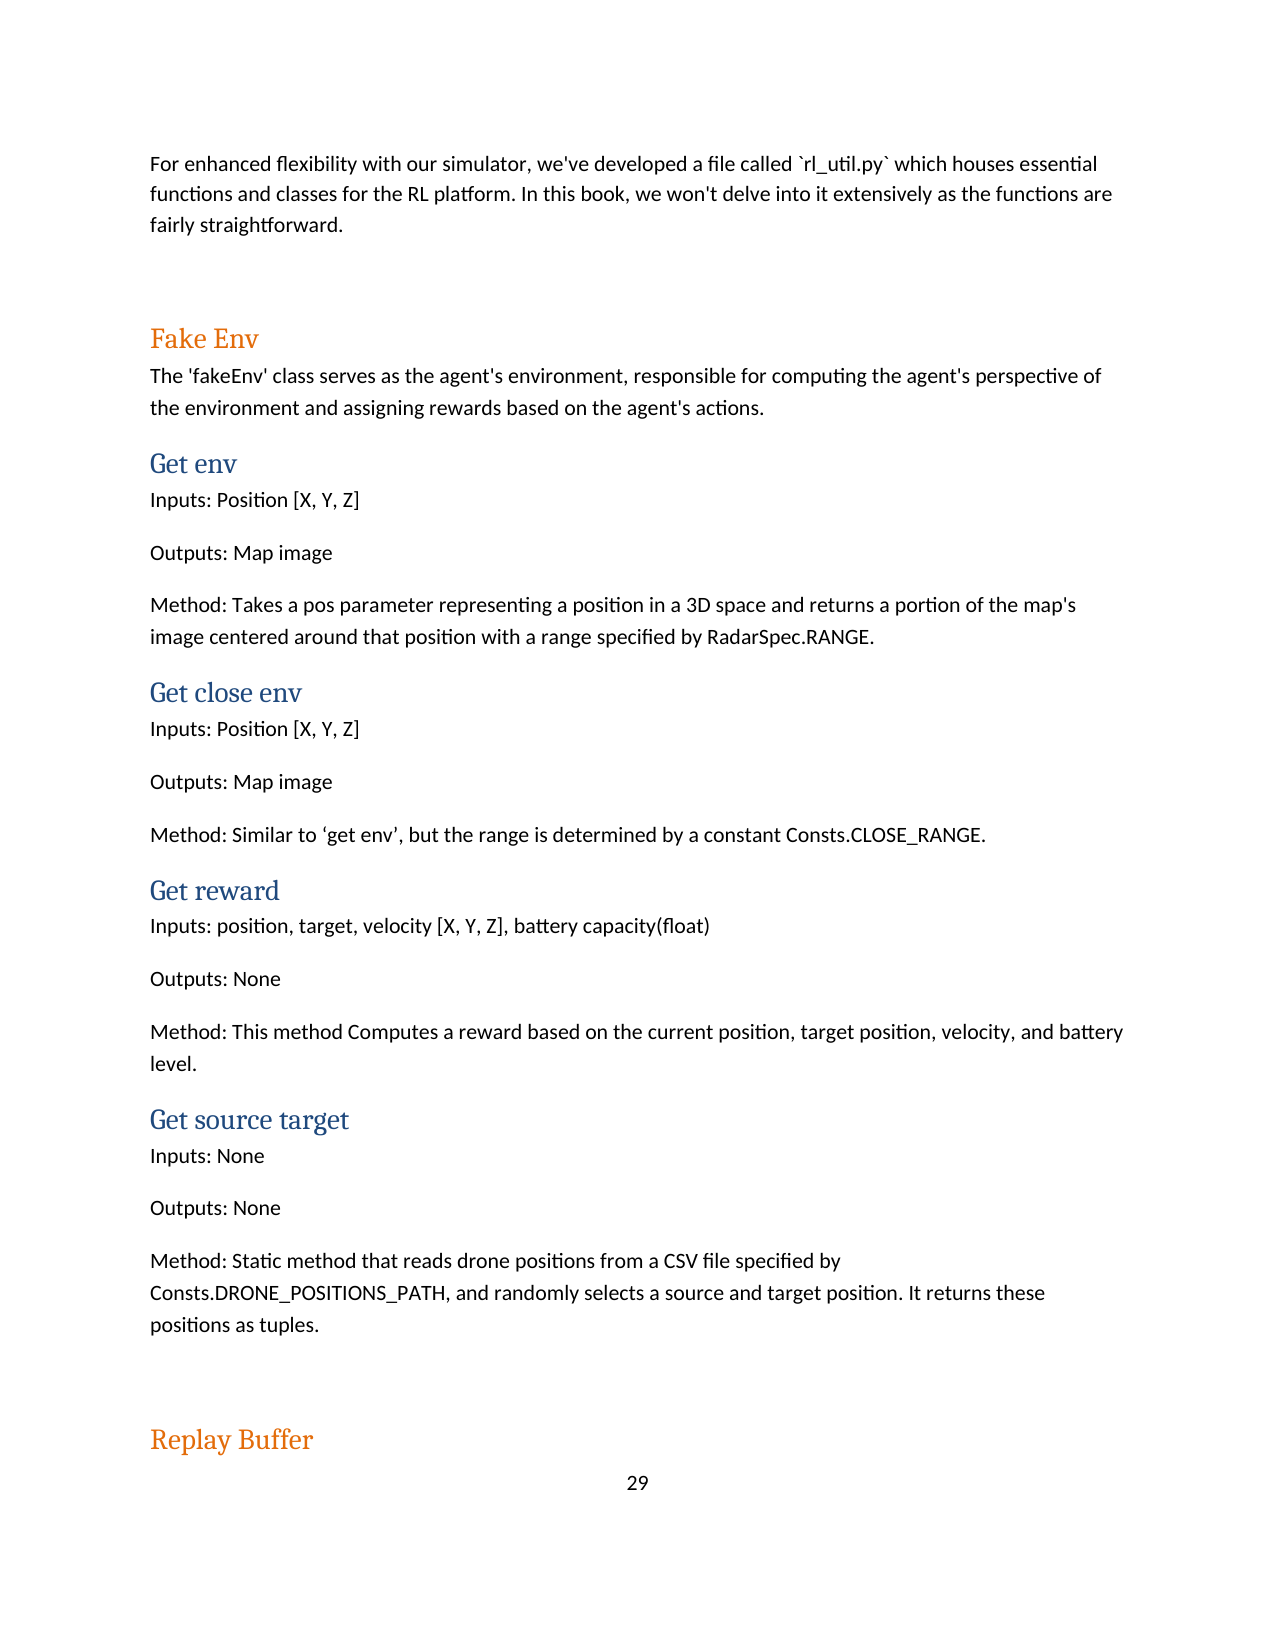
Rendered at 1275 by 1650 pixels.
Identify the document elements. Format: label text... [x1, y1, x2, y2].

text Method: Takes a pos parameter representing a position in a 3D space and returns a portion of the map's image centered around that position with a range specified by RadarSpec.RANGE. [150, 592, 1125, 650]
text Method: Similar to ‘get env’, but the range is determined by a constant Consts.CLOSE_RANGE. [150, 821, 1125, 847]
text Get close env Inputs: Position [X, Y, Z] [150, 676, 1125, 742]
text Outputs: Map image [150, 768, 1125, 795]
text Method: This method Computes a reward based on the current position, target position, velocity, and battery level. [150, 1018, 1125, 1077]
text Outputs: Map image [150, 539, 1125, 565]
text Replay Buffer [150, 1423, 1125, 1457]
text Outputs: None [150, 1194, 1125, 1221]
text Get source target Inputs: None [150, 1103, 1125, 1168]
text For enhanced flexibility with our simulator, we've developed a file called `rl_util.py` which houses essential functions and classes for the RL platform. In this book, we won't delve into it extensively as the functions are fairly straightforward. [150, 150, 1125, 238]
text Method: Static method that reads drone positions from a CSV file specified by Consts.DRONE_POSITIONS_PATH, and randomly selects a source and target position. It returns these positions as tuples. [150, 1247, 1125, 1338]
text Get reward Inputs: position, target, velocity [X, Y, Z], battery capacity(float) [150, 874, 1125, 939]
text Fake Env [150, 322, 1125, 356]
text The 'fakeEnv' class serves as the agent's environment, responsible for computing the agent's perspective of the environment and assigning rewards based on the agent's actions. [150, 362, 1125, 421]
text Get env Inputs: Position [X, Y, Z] [150, 447, 1125, 513]
text Outputs: None [150, 965, 1125, 992]
